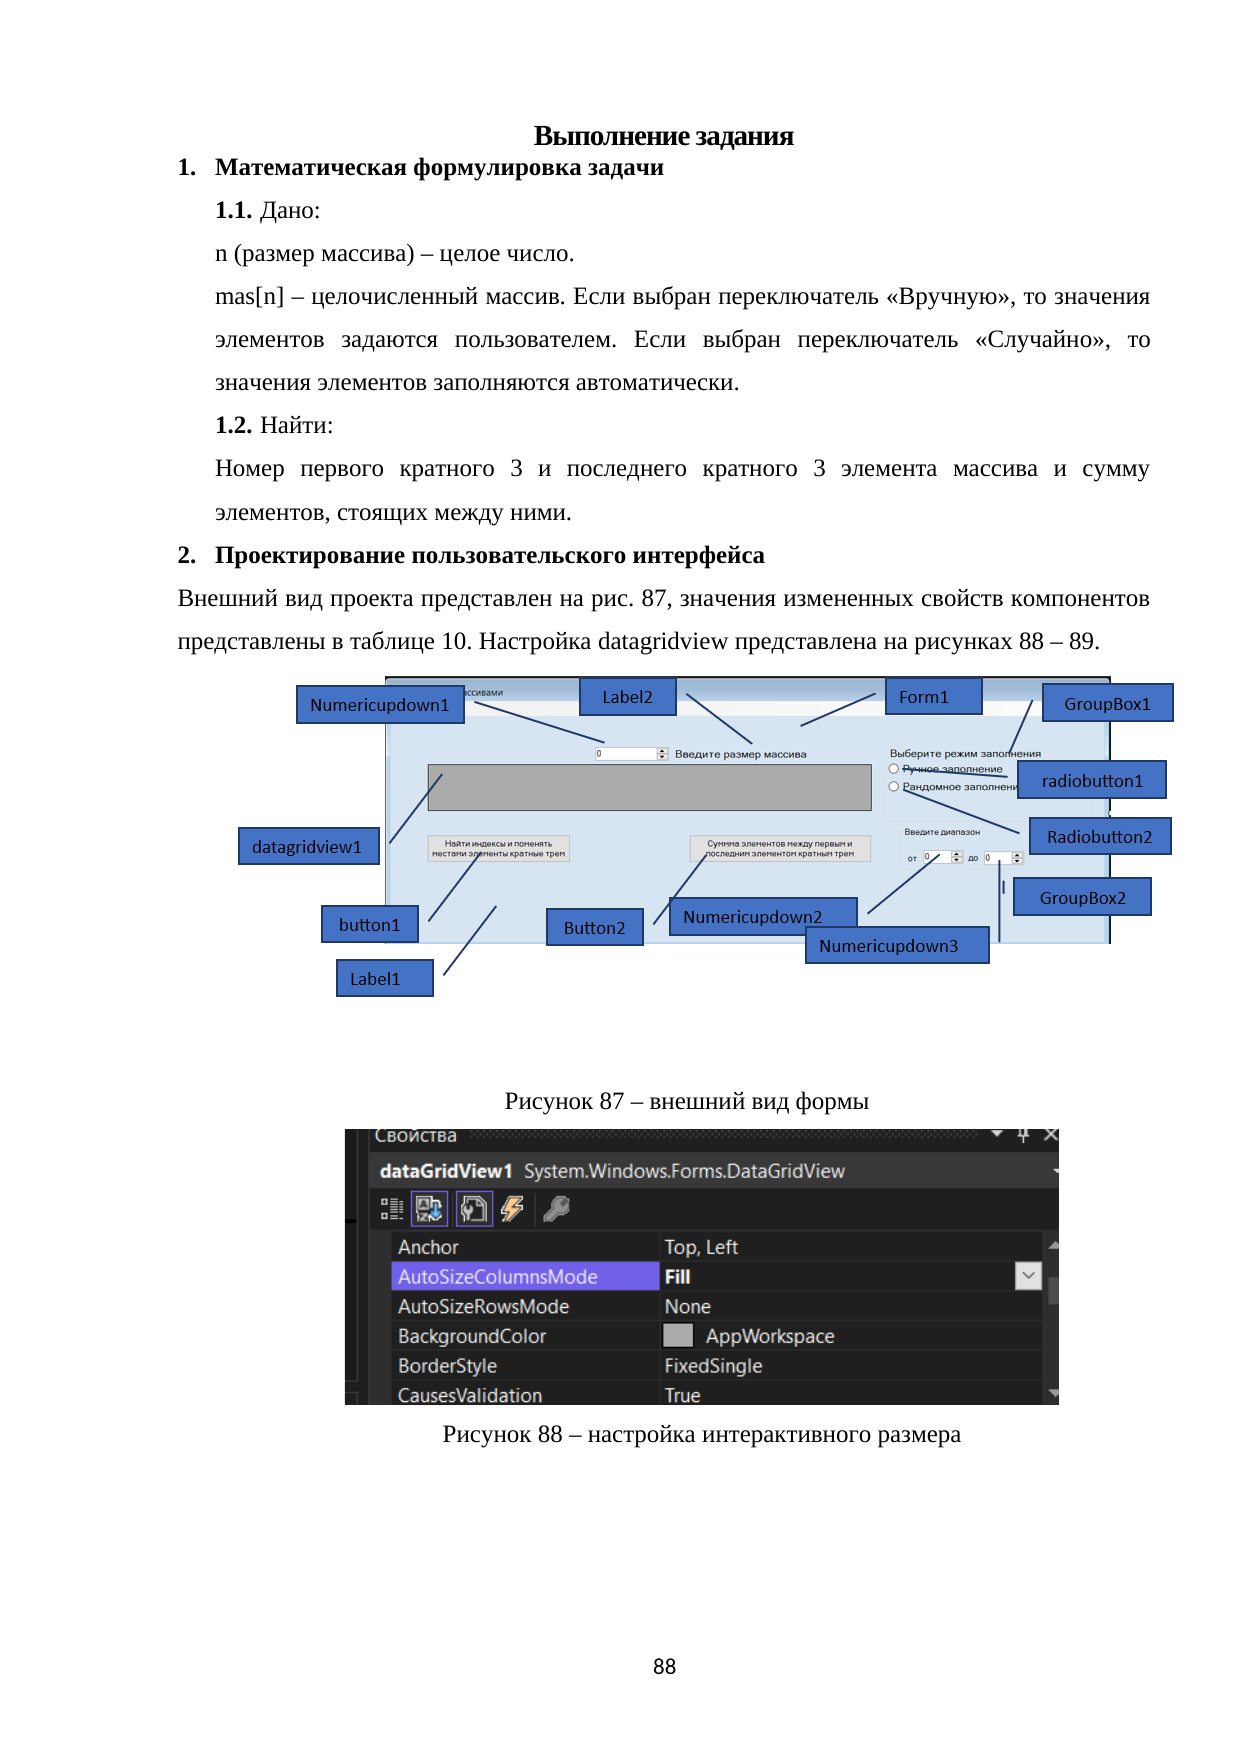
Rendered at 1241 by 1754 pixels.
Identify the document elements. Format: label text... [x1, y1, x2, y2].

list Найти: [215, 410, 1152, 439]
list Рисунок 87 – внешний вид формы [222, 1086, 1152, 1115]
text Номер первого кратного 3 и последнего кратного 3 элемента массива и сумму элементов, стоящих между ними. [215, 453, 1152, 525]
picture [177, 669, 1187, 1073]
picture [344, 1129, 1059, 1405]
text Внешний вид проекта представлен на рис. 87, значения измененных свойств компонентов представлены в таблице 10. Настройка datagridview представлена на рисунках 88 – 89. [177, 583, 1152, 655]
text mas[n] – целочисленный массив. Если выбран переключатель «Вручную», то значения элементов задаются пользователем. Если выбран переключатель «Случайно», то значения элементов заполняются автоматически. [215, 281, 1152, 396]
list Дано: [215, 195, 1152, 223]
text Выполнение задания [177, 118, 1152, 152]
text n (размер массива) – целое число. [215, 238, 1152, 267]
text Рисунок 88 – настройка интерактивного размера [177, 1419, 1152, 1447]
list Математическая формулировка задачи [177, 152, 1152, 180]
list Проектирование пользовательского интерфейса [177, 540, 1152, 568]
